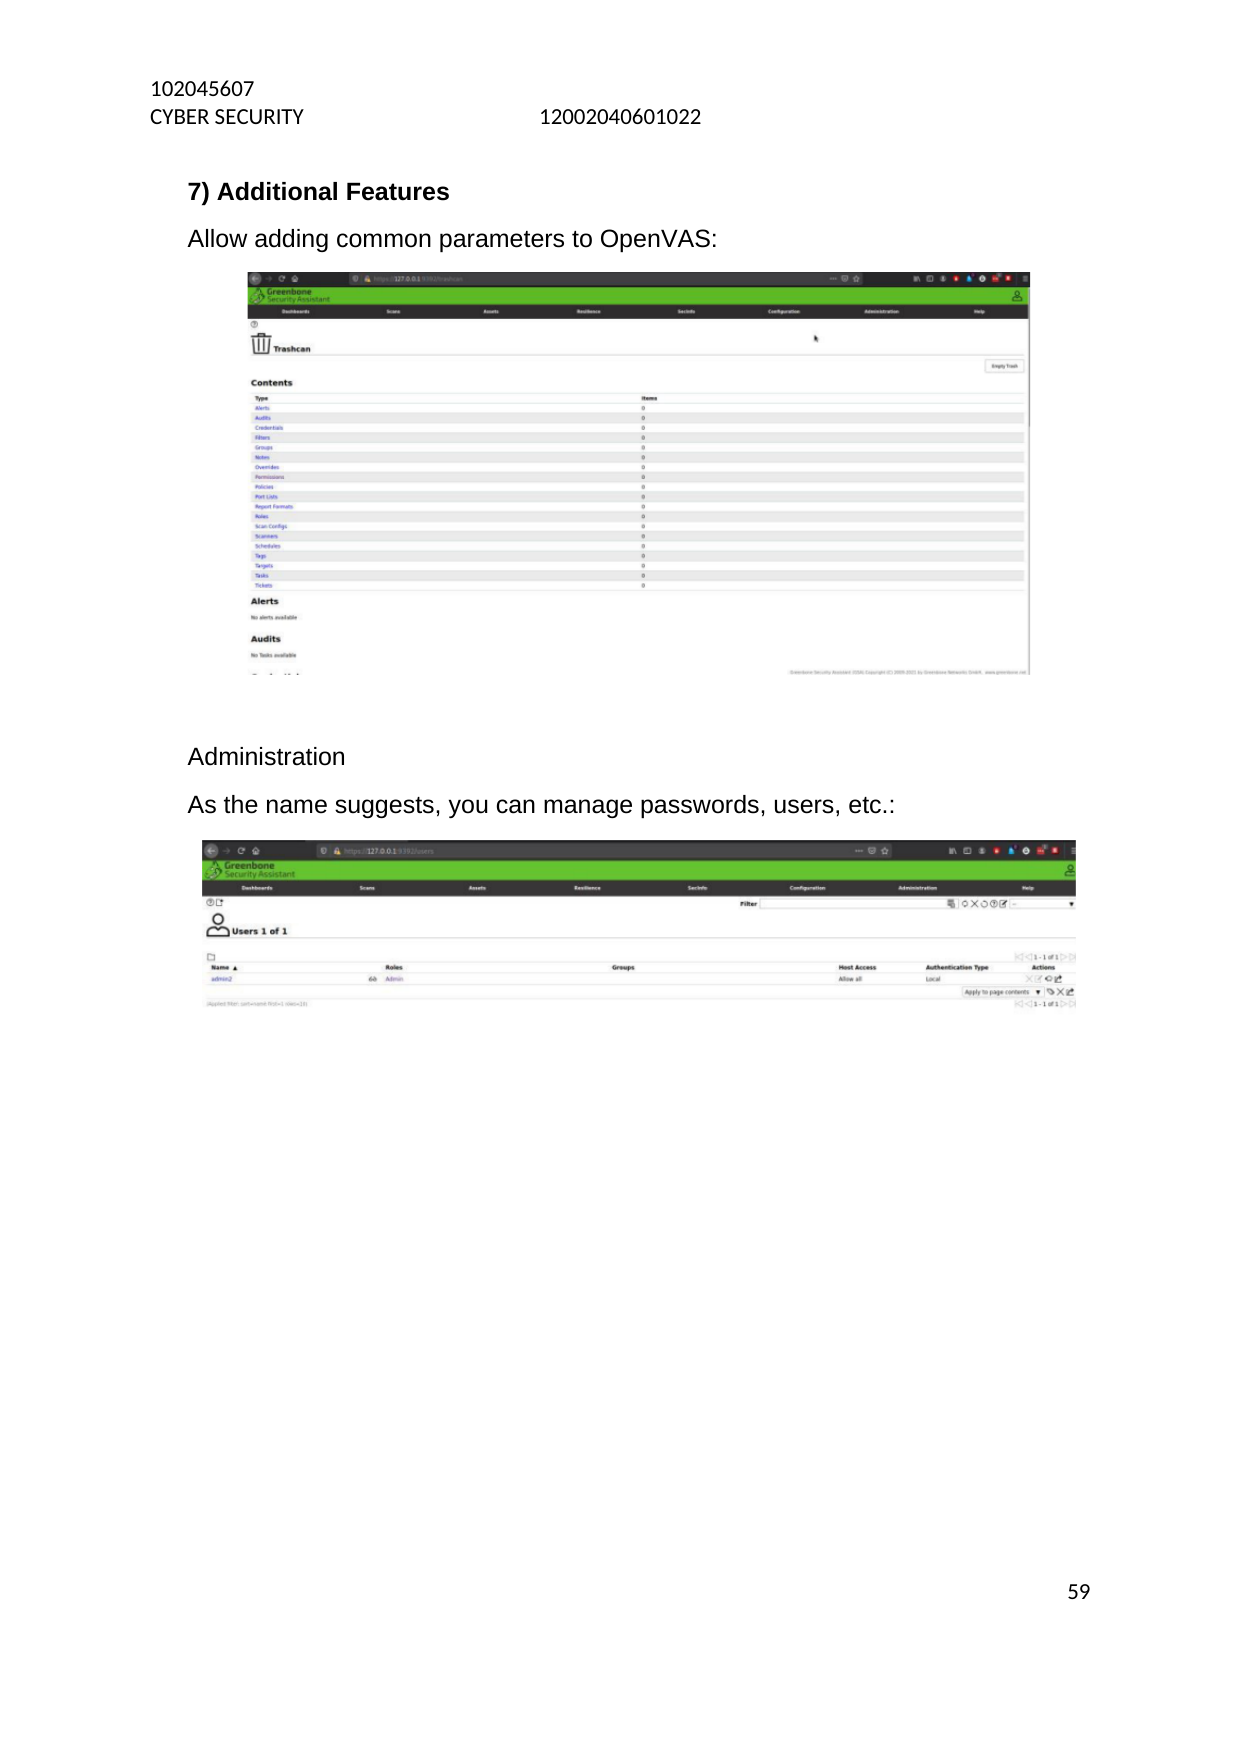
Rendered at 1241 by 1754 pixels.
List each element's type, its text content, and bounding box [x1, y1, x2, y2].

picture [247, 272, 1030, 676]
picture [200, 837, 1078, 1018]
text As the name suggests, you can manage passwords, users, etc.: [187, 790, 1090, 819]
text Allow adding common parameters to OpenVAS: [187, 224, 1090, 253]
text 7) Additional Features [187, 177, 1090, 205]
text Administration [187, 742, 1090, 771]
